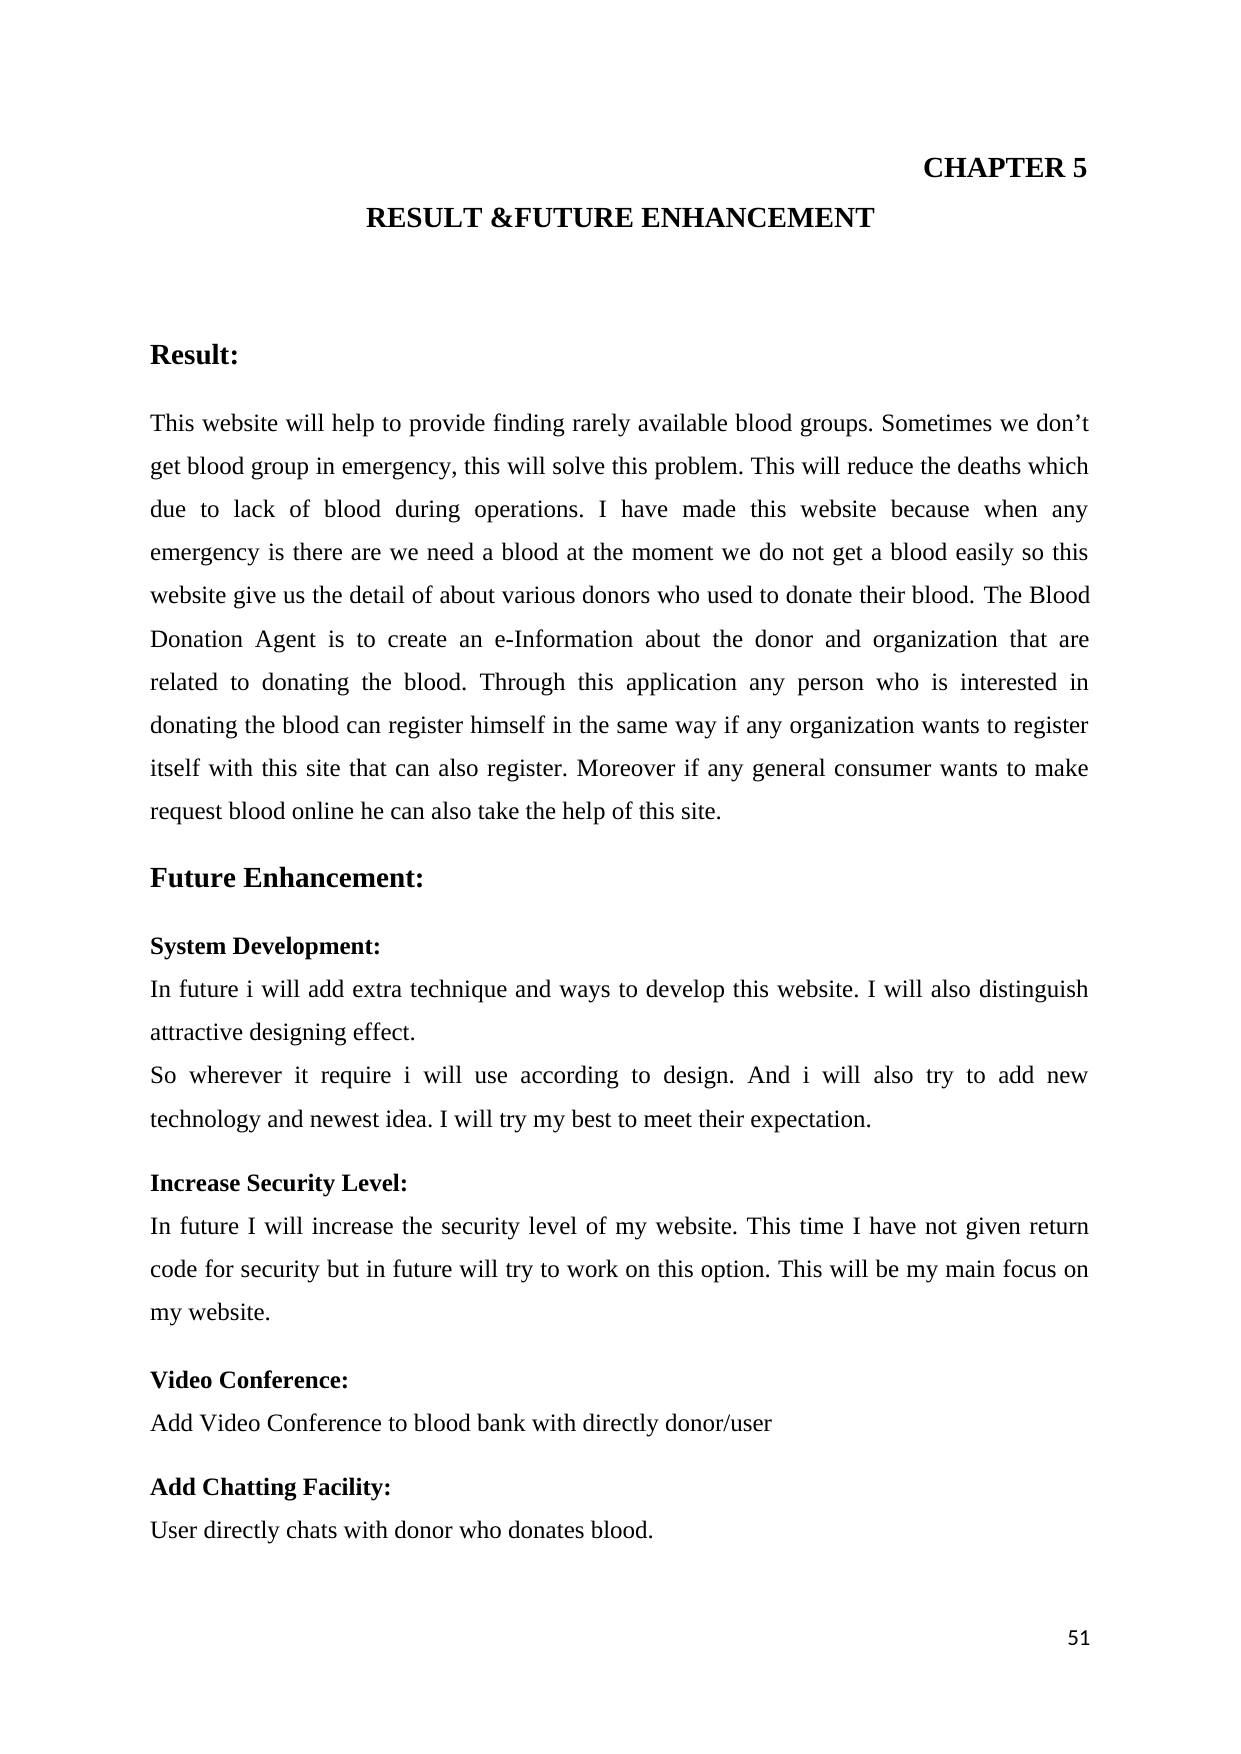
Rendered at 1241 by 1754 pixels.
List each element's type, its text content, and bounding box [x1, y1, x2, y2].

text Add Video Conference to blood bank with directly donor/user [150, 1408, 1090, 1437]
text Add Chatting Facility: [150, 1472, 1090, 1501]
text CHAPTER 5 [150, 150, 1090, 183]
text User directly chats with donor who donates blood. [150, 1515, 1090, 1544]
text Increase Security Level: [150, 1168, 1090, 1196]
text RESULT &FUTURE ENHANCEMENT [150, 200, 1090, 234]
text Result: [150, 337, 1090, 370]
text Video Conference: [150, 1365, 1090, 1394]
text In future i will add extra technique and ways to develop this website. I will also distinguish attractive designing effect. [150, 974, 1090, 1046]
text This website will help to provide finding rarely available blood groups. Sometimes we don’t get blood group in emergency, this will solve this problem. This will reduce the deaths which due to lack of blood during operations. I have made this website because when any emergency is there are we need a blood at the moment we do not get a blood easily so this website give us the detail of about various donors who used to donate their blood. The Blood Donation Agent is to create an e-Information about the donor and organization that are related to donating the blood. Through this application any person who is interested in donating the blood can register himself in the same way if any organization wants to register itself with this site that can also register. Moreover if any general consumer wants to make request blood online he can also take the help of this site. [150, 408, 1090, 825]
text System Development: [150, 931, 1090, 960]
text Future Enhancement: [150, 860, 1090, 894]
text So wherever it require i will use according to design. And i will also try to add new technology and newest idea. I will try my best to meet their expectation. [150, 1061, 1090, 1132]
text In future I will increase the security level of my website. This time I have not given return code for security but in future will try to work on this option. This will be my main focus on my website. [150, 1211, 1090, 1326]
